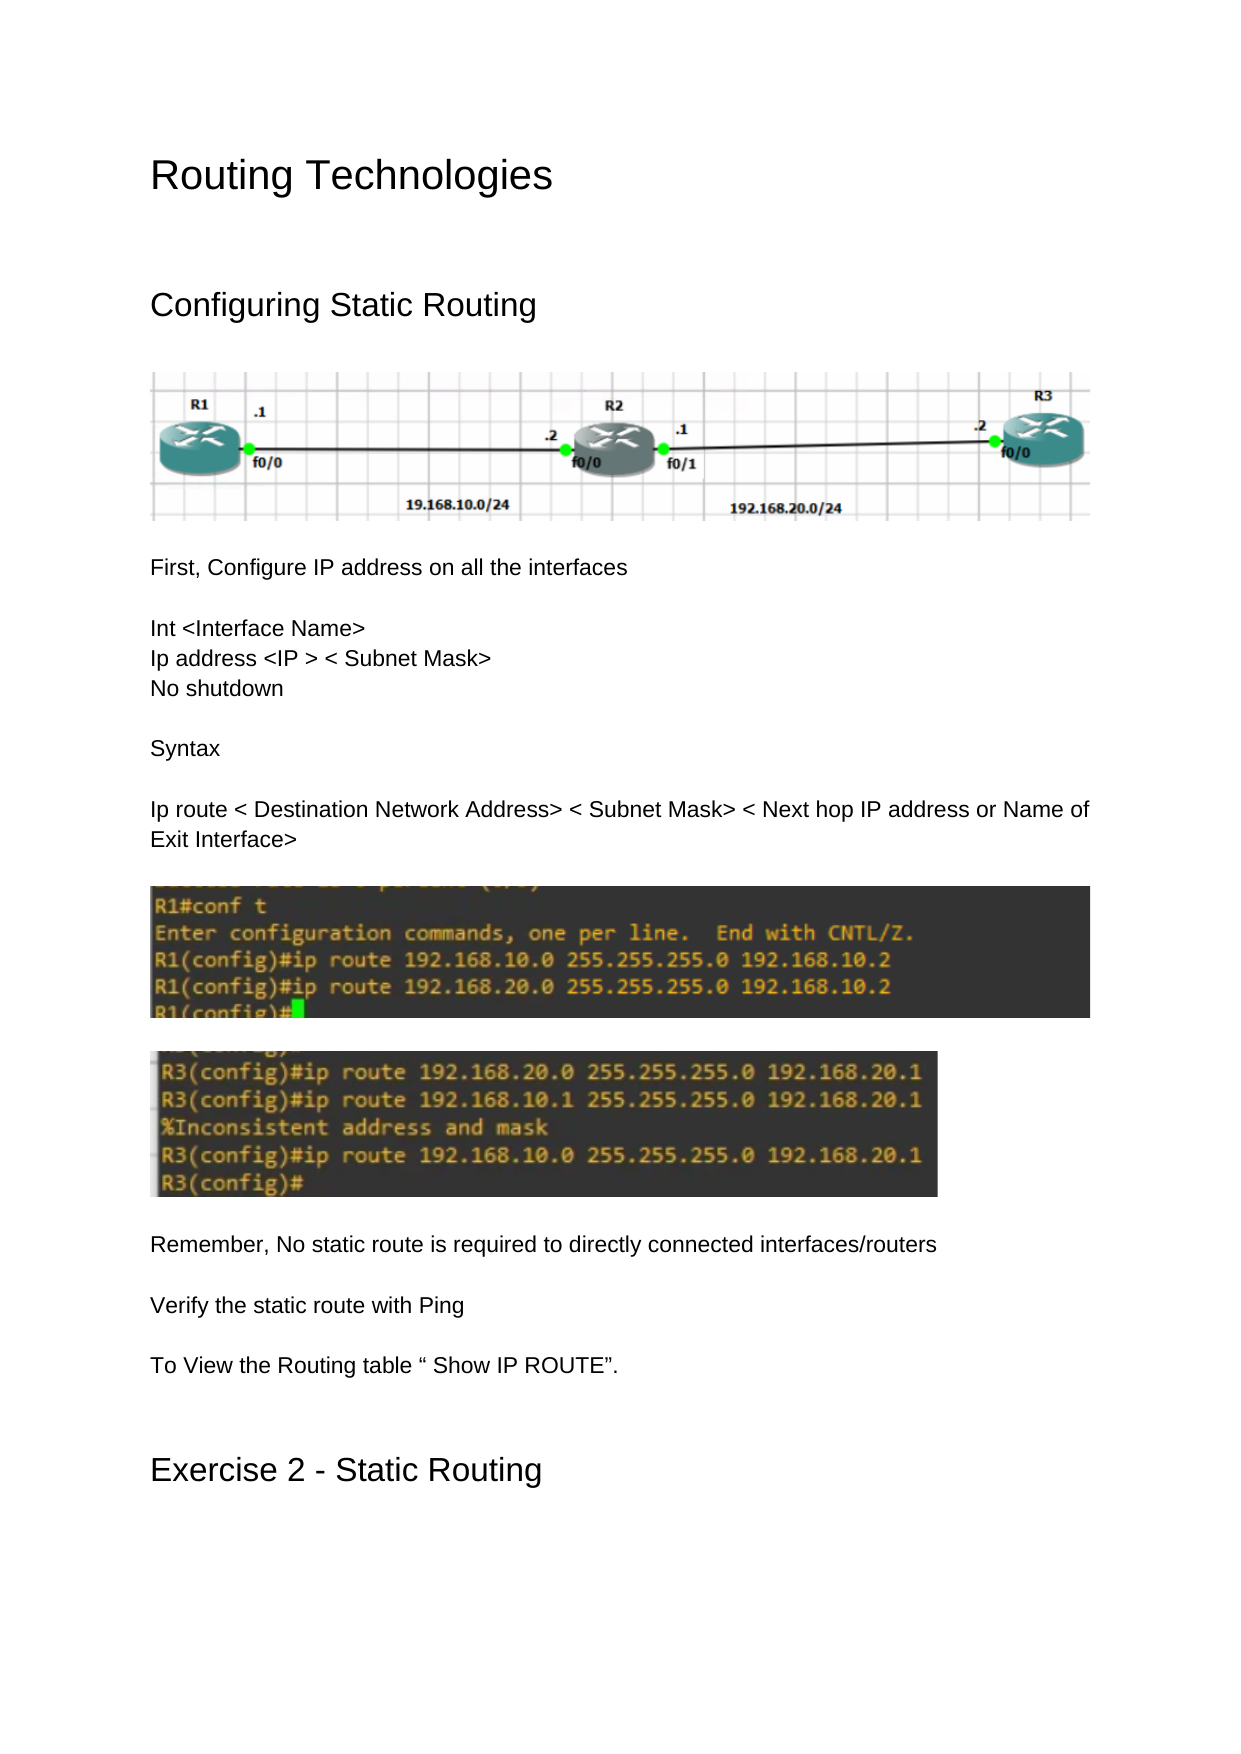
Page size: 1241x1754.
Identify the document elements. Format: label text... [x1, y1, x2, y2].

subtitle Routing Technologies [150, 150, 1090, 198]
picture [150, 372, 1091, 521]
text Verify the static route with Ping [150, 1292, 1090, 1318]
text To View the Routing table “ Show IP ROUTE”. [150, 1352, 1090, 1378]
picture [150, 886, 1091, 1018]
text No shutdown [150, 675, 1090, 701]
text Syntax [150, 735, 1090, 762]
subtitle Exercise 2 - Static Routing [150, 1450, 1090, 1488]
text Ip address <IP > < Subnet Mask> [150, 645, 1090, 671]
text Remember, No static route is required to directly connected interfaces/routers [150, 1231, 1090, 1257]
text Ip route < Destination Network Address> < Subnet Mask> < Next hop IP address or Name of Exit Interface> [150, 796, 1090, 852]
subtitle Configuring Static Routing [150, 285, 1090, 324]
text First, Configure IP address on all the interfaces [150, 554, 1090, 581]
picture [150, 1051, 938, 1197]
text Int <Interface Name> [150, 614, 1090, 641]
